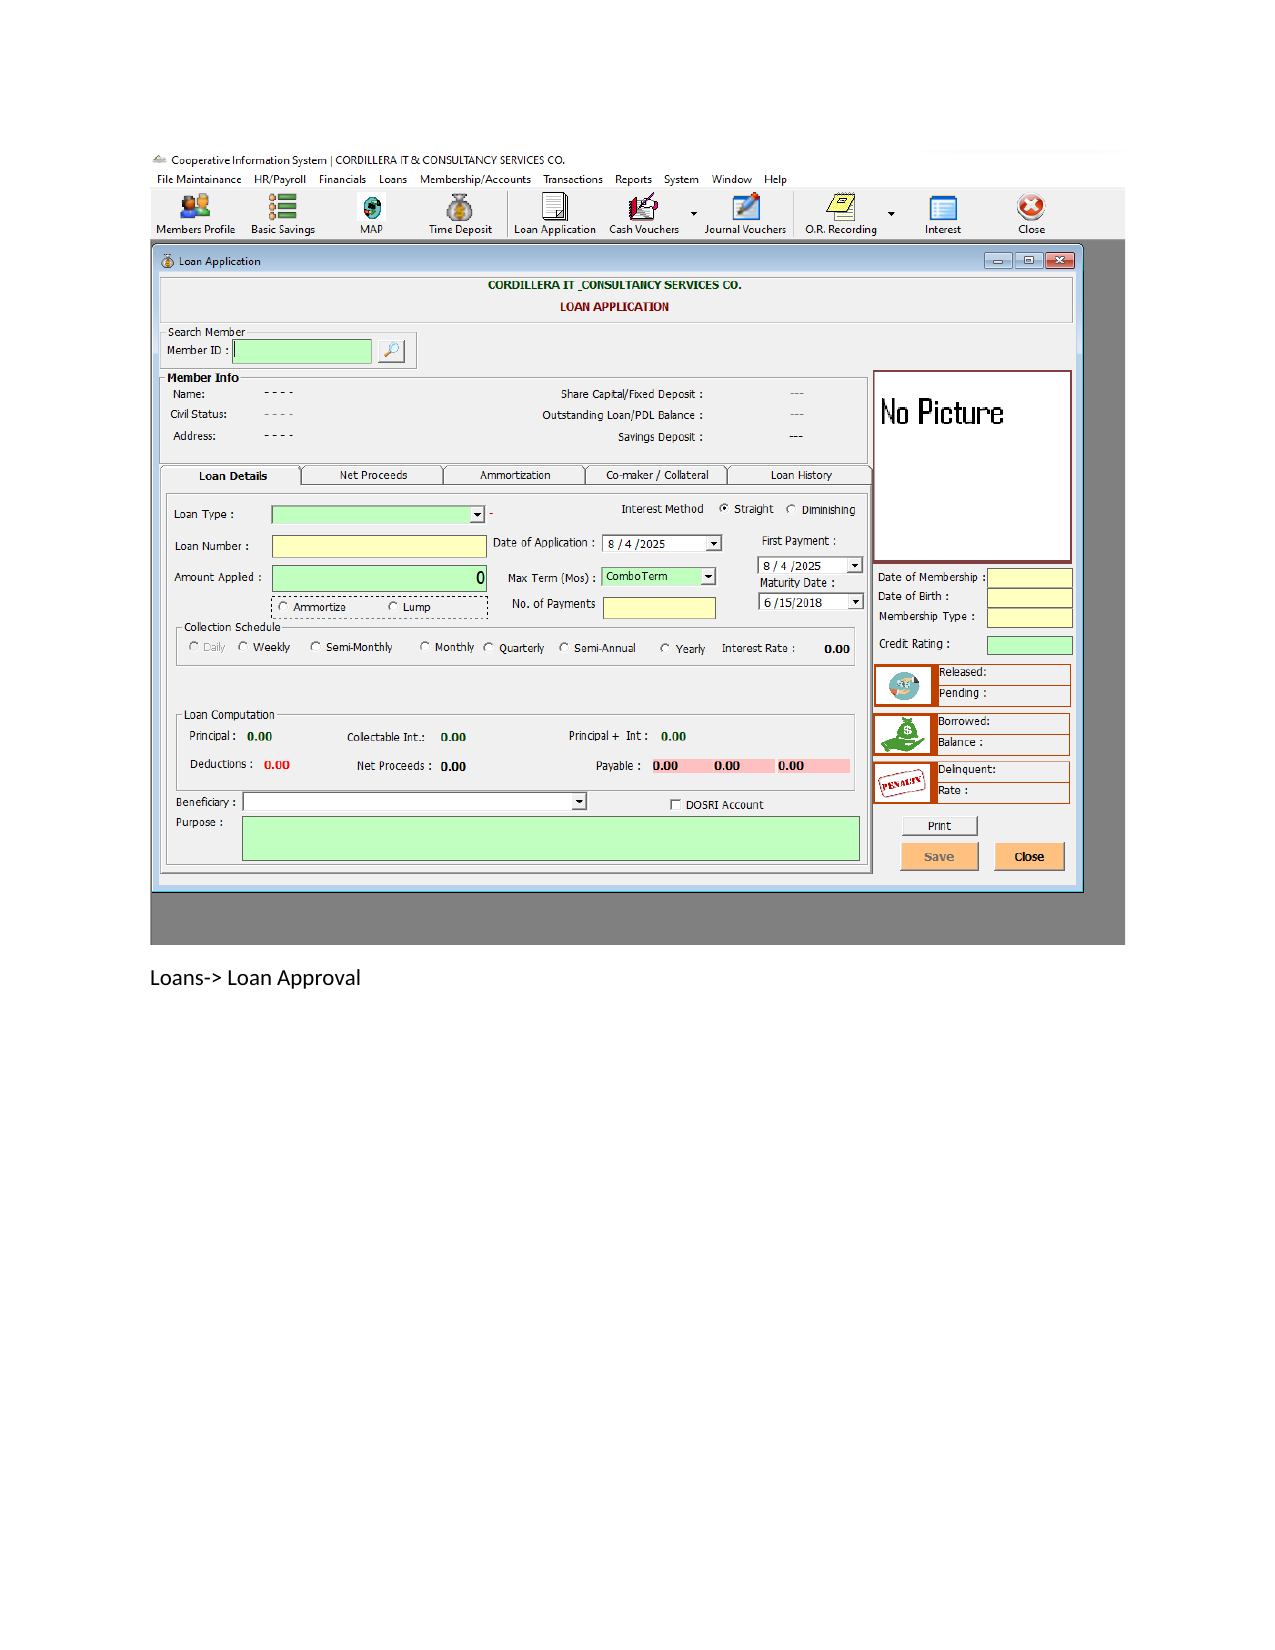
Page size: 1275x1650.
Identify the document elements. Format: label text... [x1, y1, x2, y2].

picture [150, 150, 1125, 945]
text Loans-> Loan Approval [150, 963, 1125, 991]
